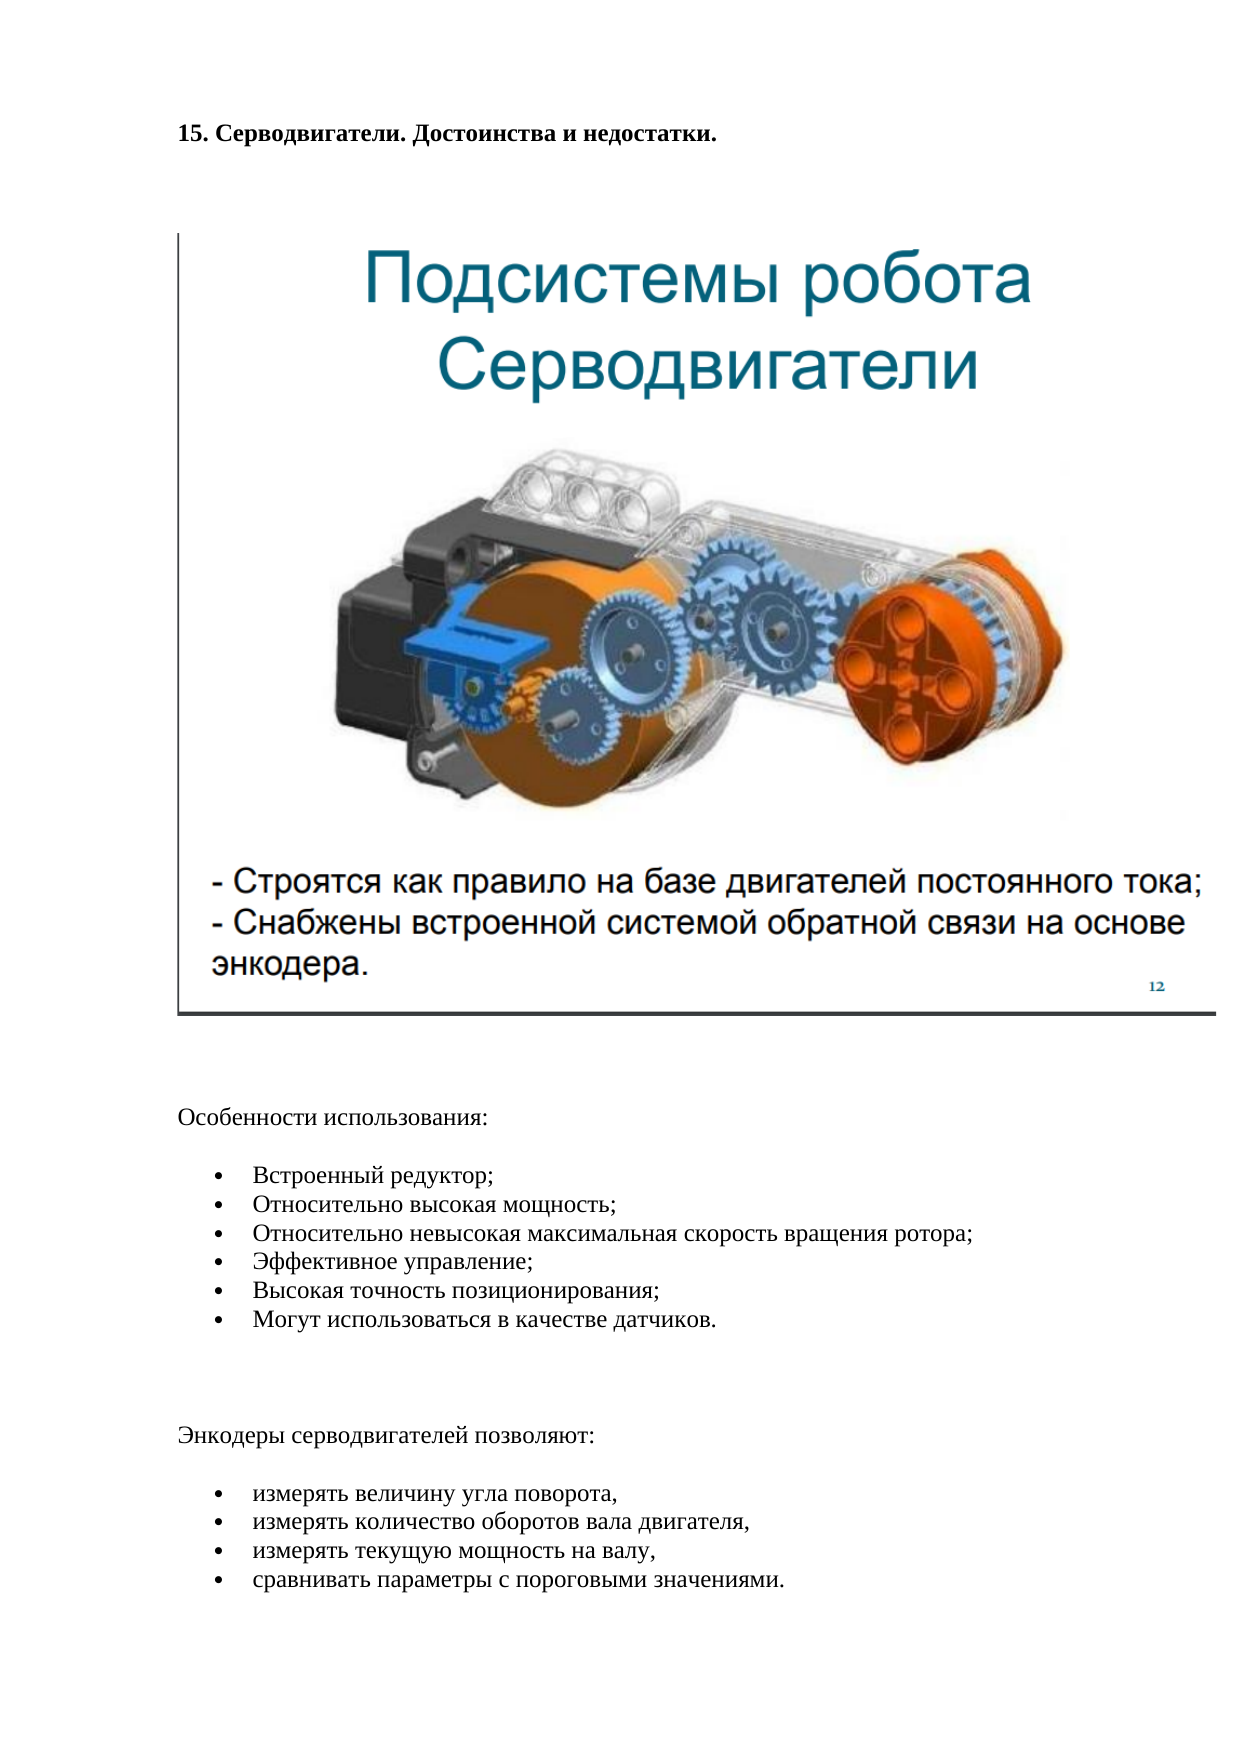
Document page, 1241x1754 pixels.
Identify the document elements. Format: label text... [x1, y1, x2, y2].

list Высокая точность позиционирования; [215, 1275, 1122, 1304]
list Относительно невысокая максимальная скорость вращения ротора; [215, 1218, 1122, 1246]
text 15. Серводвигатели. Достоинства и недостатки. [177, 118, 1122, 147]
list Встроенный редуктор; [215, 1160, 1122, 1189]
list Могут использоваться в качестве датчиков. [215, 1304, 1122, 1333]
list Эффективное управление; [215, 1246, 1122, 1275]
list Относительно высокая мощность; [215, 1189, 1122, 1218]
picture [177, 233, 1217, 1016]
text Энкодеры серводвигателей позволяют: [177, 1420, 1122, 1448]
list измерять количество оборотов вала двигателя, [215, 1506, 1122, 1535]
text Особенности использования: [177, 1102, 1122, 1131]
list сравнивать параметры с пороговыми значениями. [215, 1564, 1122, 1593]
list измерять величину угла поворота, [215, 1478, 1122, 1506]
list измерять текущую мощность на валу, [215, 1535, 1122, 1564]
